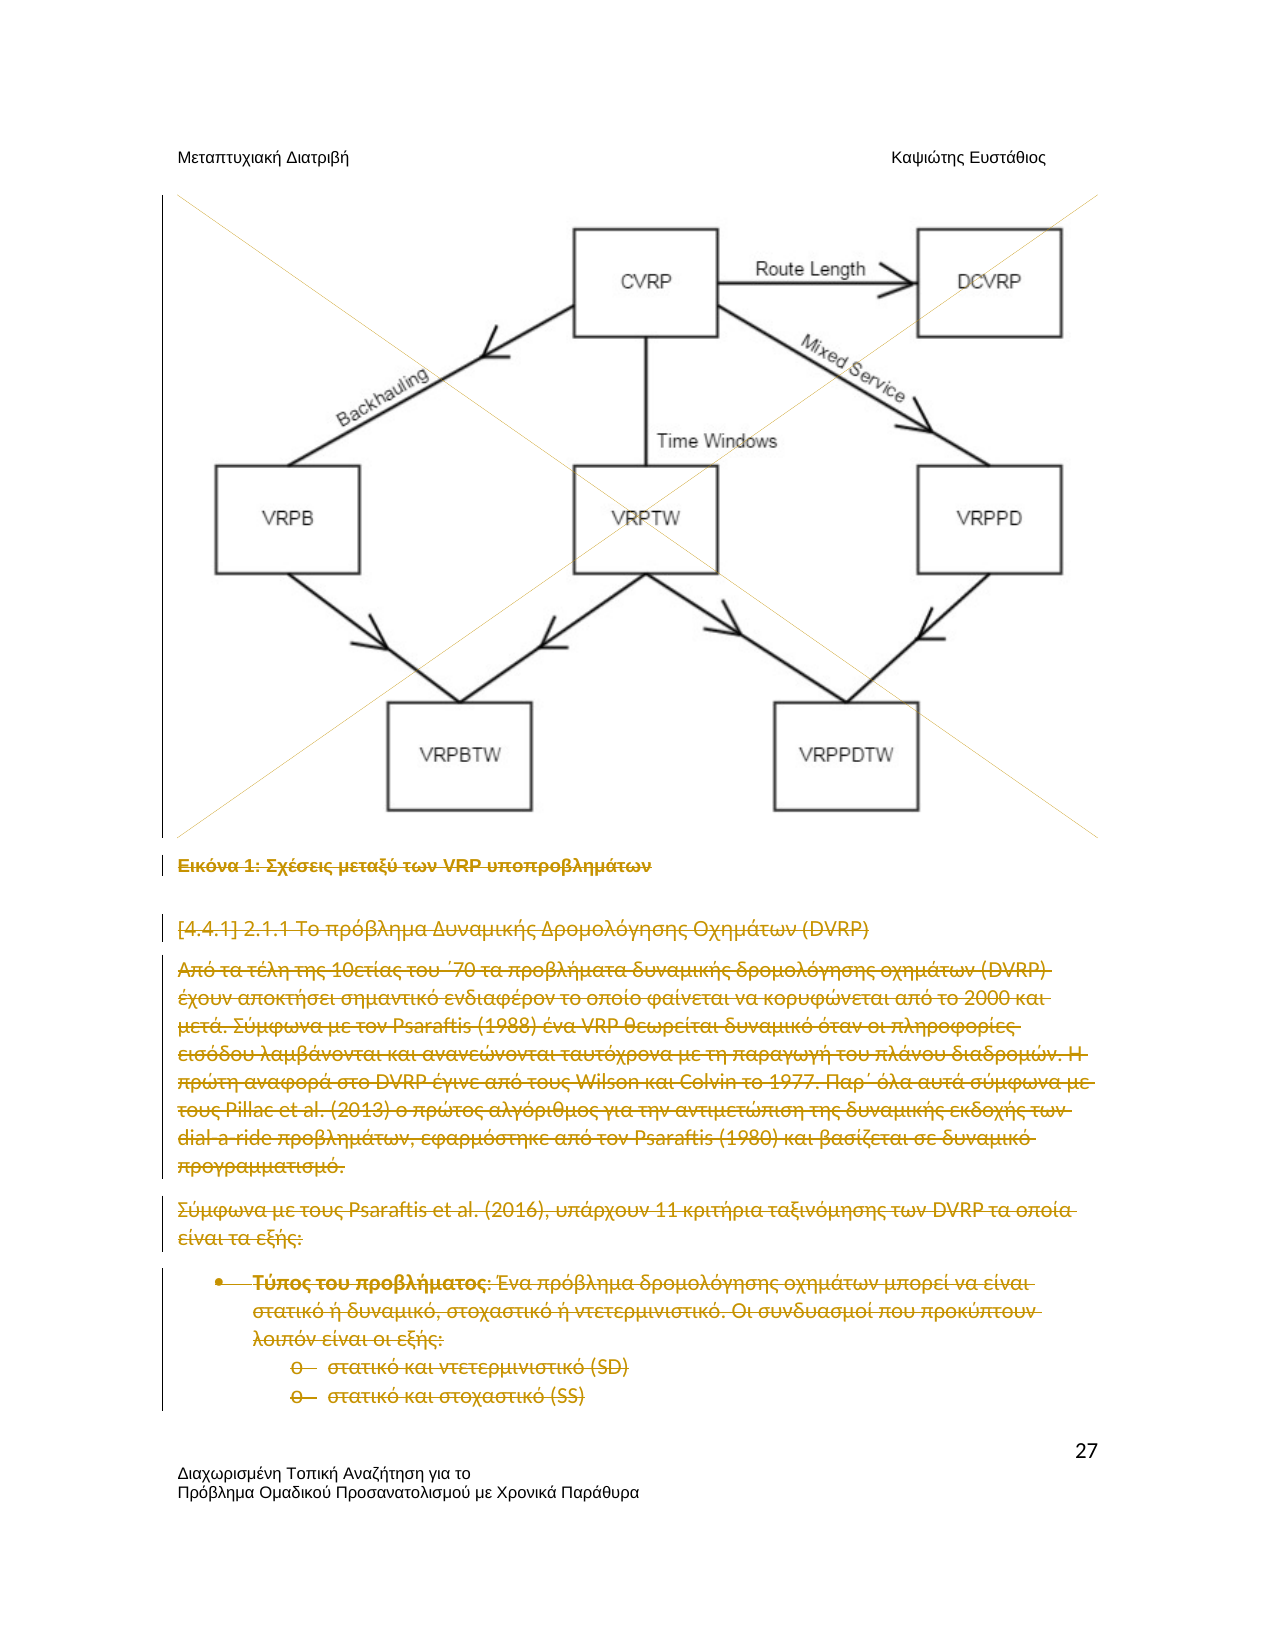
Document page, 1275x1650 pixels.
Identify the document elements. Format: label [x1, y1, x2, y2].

picture [178, 194, 1097, 515]
picture [639, 196, 1098, 837]
picture [177, 196, 636, 837]
picture [179, 517, 1096, 838]
